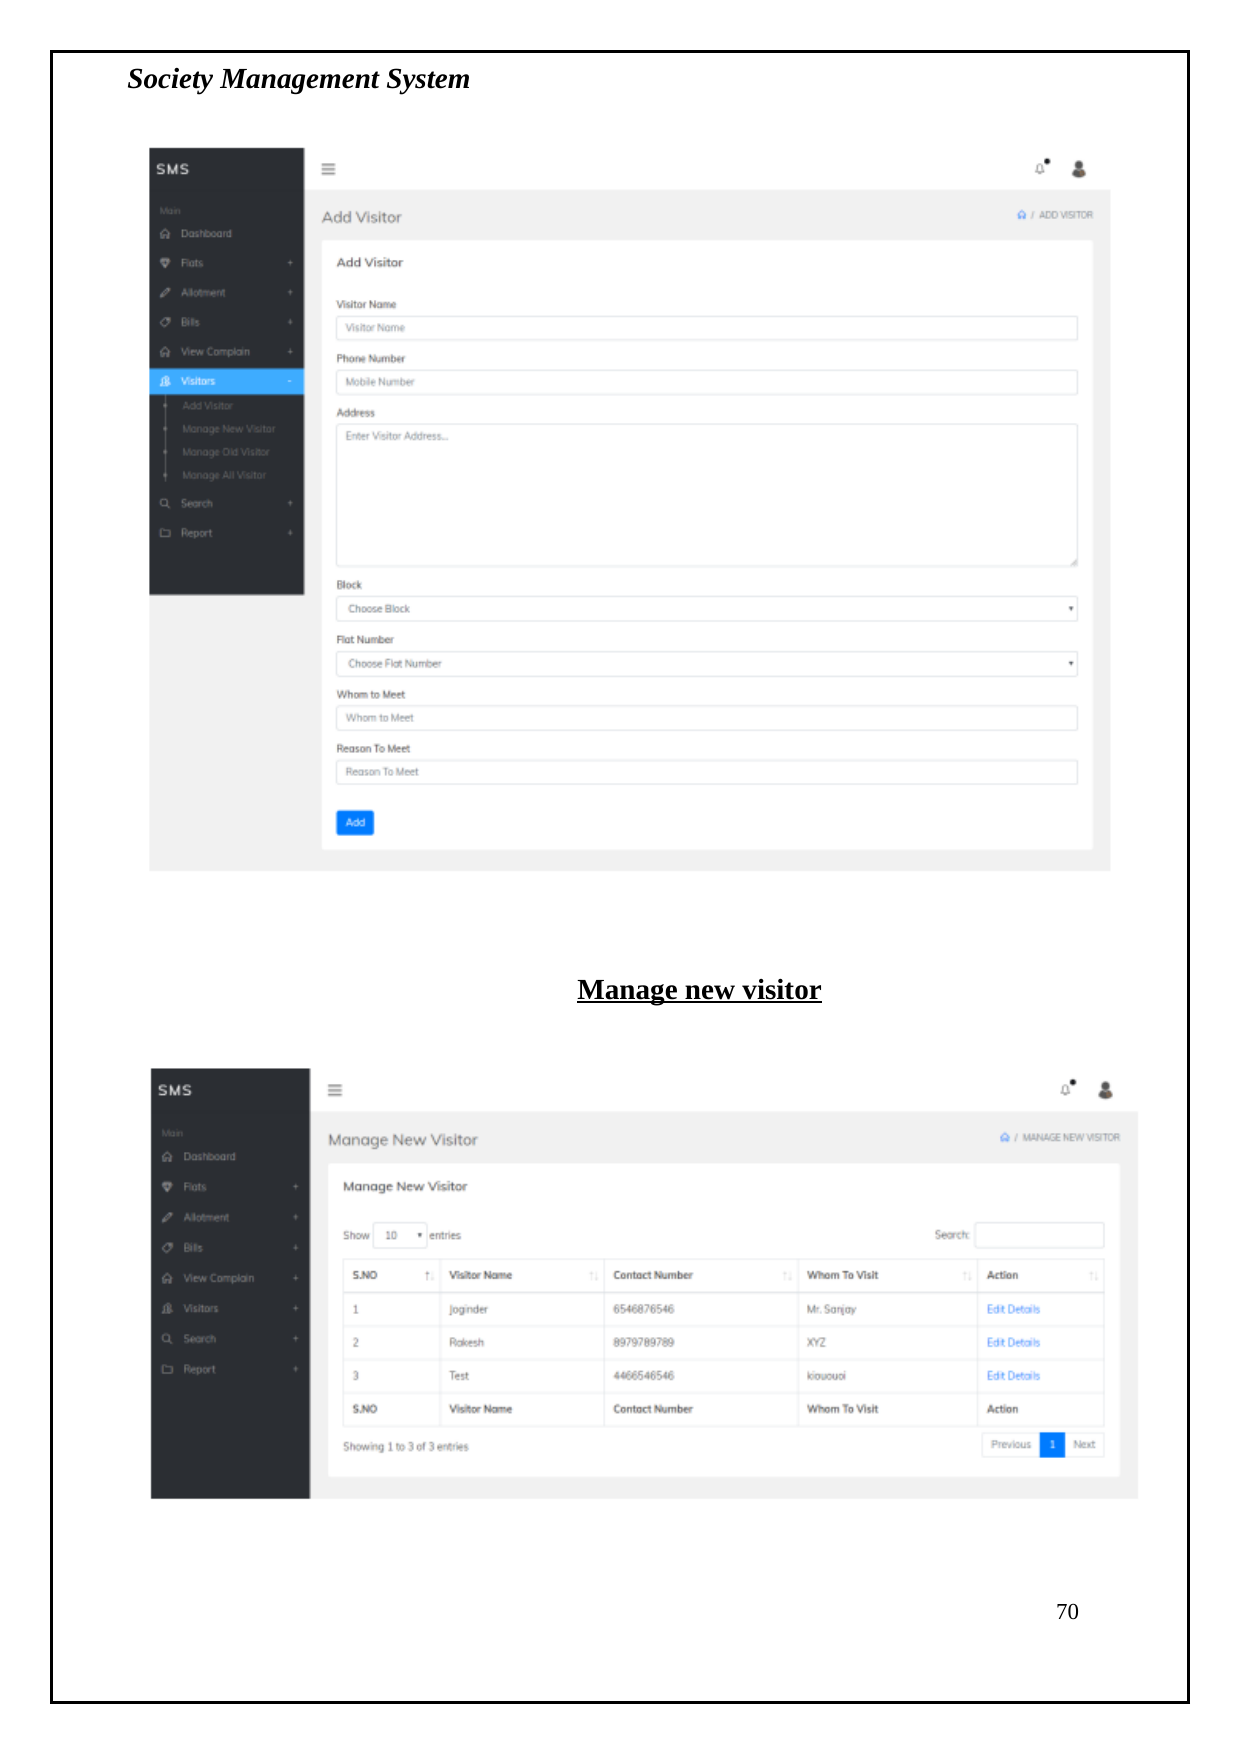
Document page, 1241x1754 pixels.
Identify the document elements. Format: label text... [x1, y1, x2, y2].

text Manage new visitor [502, 972, 1173, 1005]
